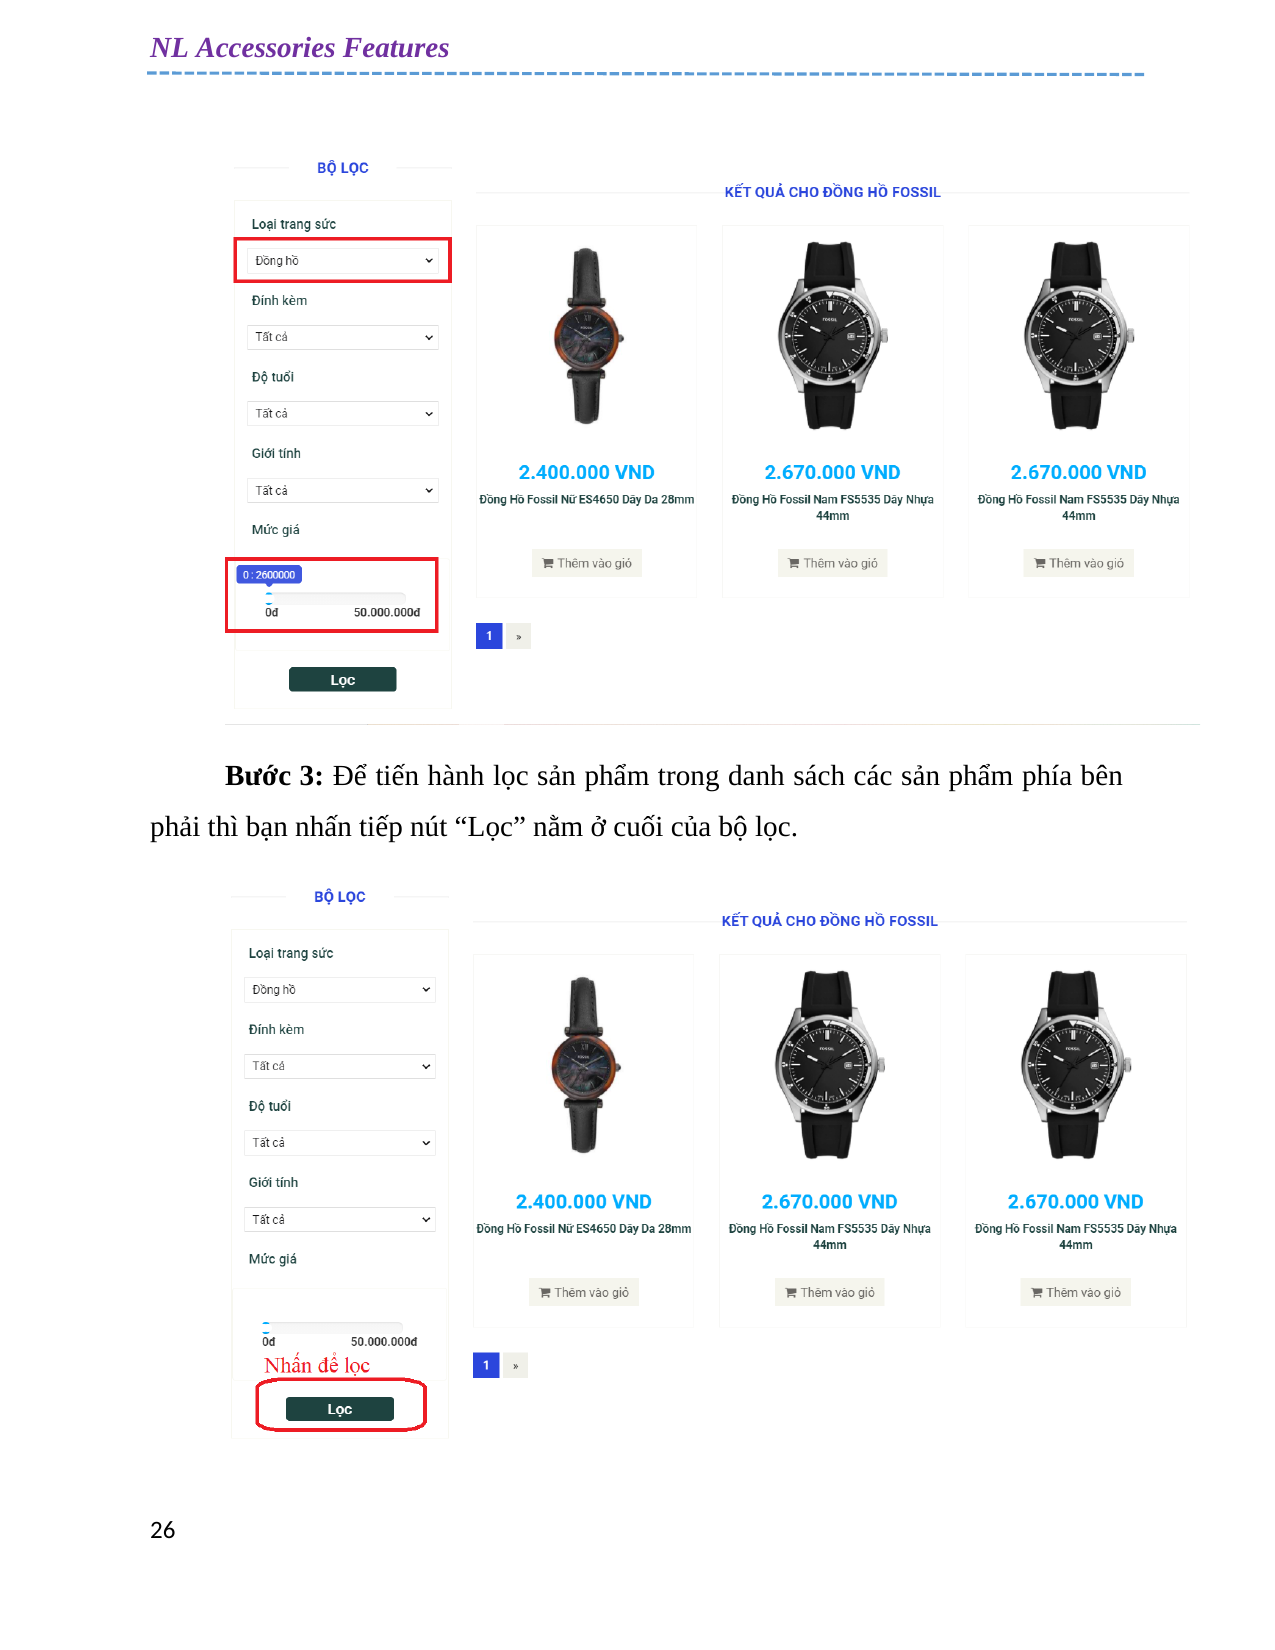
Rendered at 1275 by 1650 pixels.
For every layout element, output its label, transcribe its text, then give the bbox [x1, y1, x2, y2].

picture [225, 875, 1200, 1447]
text Bước 3: Để tiến hành lọc sản phẩm trong danh sách các sản phẩm phía bên phải thì bạn nhấn tiếp nút “Lọc” nằm ở cuối của bộ lọc. [150, 758, 1125, 842]
picture [225, 150, 1200, 725]
